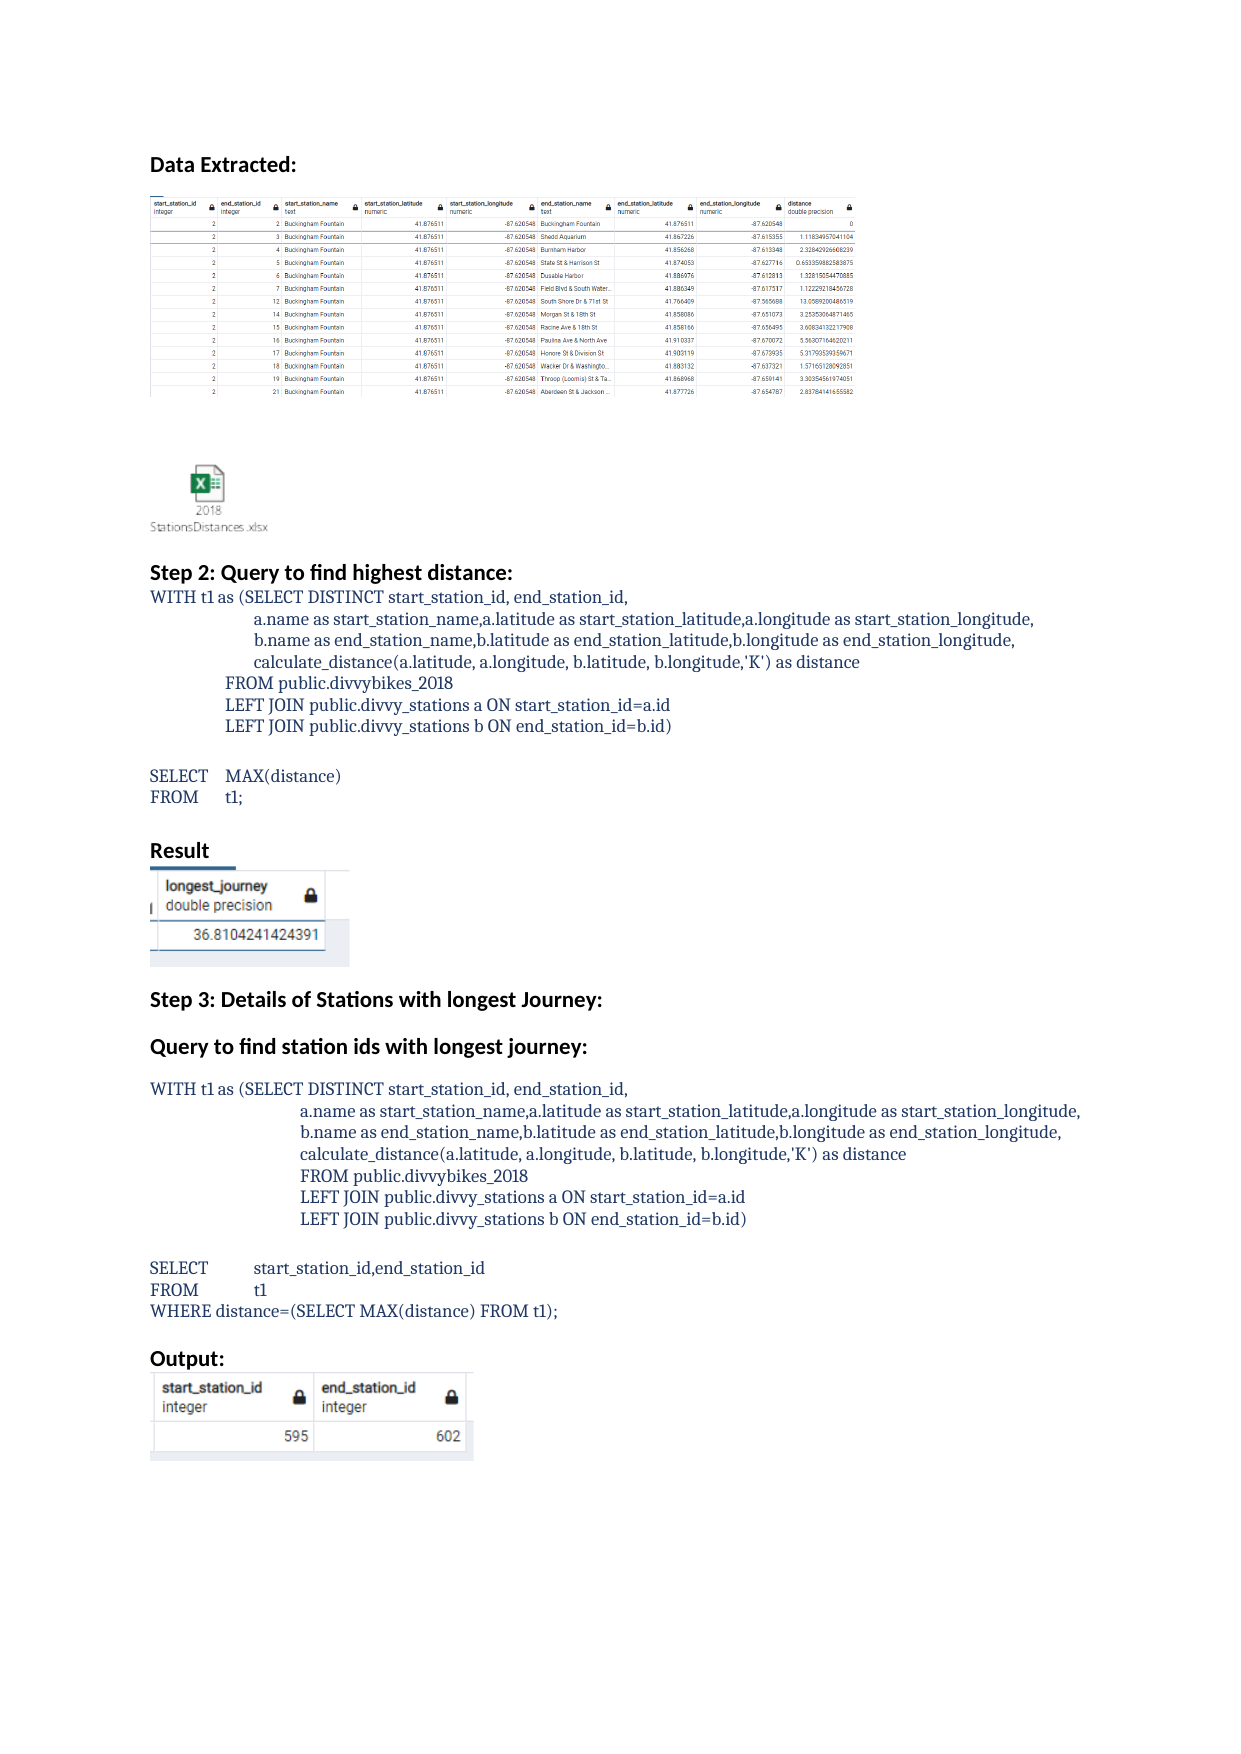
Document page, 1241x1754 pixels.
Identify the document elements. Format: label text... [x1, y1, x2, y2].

text FROM public.divvybikes_2018 [150, 1165, 1090, 1187]
text WHERE distance=(SELECT MAX(distance) FROM t1); [150, 1301, 1090, 1323]
text calculate_distance(a.latitude, a.longitude, b.latitude, b.longitude,'K') as distance [150, 651, 1090, 673]
text LEFT JOIN public.divvy_stations b ON end_station_id=b.id) [150, 1208, 1090, 1230]
text WITH t1 as (SELECT DISTINCT start_station_id, end_station_id, [150, 1079, 1090, 1101]
text Output: [150, 1344, 1090, 1372]
picture [150, 1372, 474, 1461]
text b.name as end_station_name,b.latitude as end_station_latitude,b.longitude as end_station_longitude, [150, 630, 1090, 651]
text Result [150, 837, 1090, 865]
text FROM t1 [150, 1279, 1090, 1301]
text SELECT MAX(distance) [150, 766, 1090, 787]
text FROM t1; [150, 787, 1090, 809]
text a.name as start_station_name,a.latitude as start_station_latitude,a.longitude as start_station_longitude, [150, 608, 1090, 630]
text WITH t1 as (SELECT DISTINCT start_station_id, end_station_id, [150, 587, 1090, 608]
picture [150, 196, 855, 398]
text LEFT JOIN public.divvy_stations a ON start_station_id=a.id [150, 1187, 1090, 1208]
text b.name as end_station_name,b.latitude as end_station_latitude,b.longitude as end_station_longitude, [150, 1122, 1090, 1144]
text Step 2: Query to find highest distance: [150, 558, 1090, 587]
text LEFT JOIN public.divvy_stations a ON start_station_id=a.id [150, 694, 1090, 716]
text Query to find station ids with longest journey: [150, 1032, 1090, 1060]
text LEFT JOIN public.divvy_stations b ON end_station_id=b.id) [150, 716, 1090, 737]
text FROM public.divvybikes_2018 [150, 673, 1090, 694]
text Data Extracted: [150, 150, 1090, 178]
text calculate_distance(a.latitude, a.longitude, b.latitude, b.longitude,'K') as distance [150, 1144, 1090, 1165]
text Step 3: Details of Stations with longest Journey: [150, 985, 1090, 1013]
text a.name as start_station_name,a.latitude as start_station_latitude,a.longitude as start_station_longitude, [150, 1101, 1090, 1122]
picture [150, 864, 350, 967]
text SELECT start_station_id,end_station_id [150, 1258, 1090, 1279]
